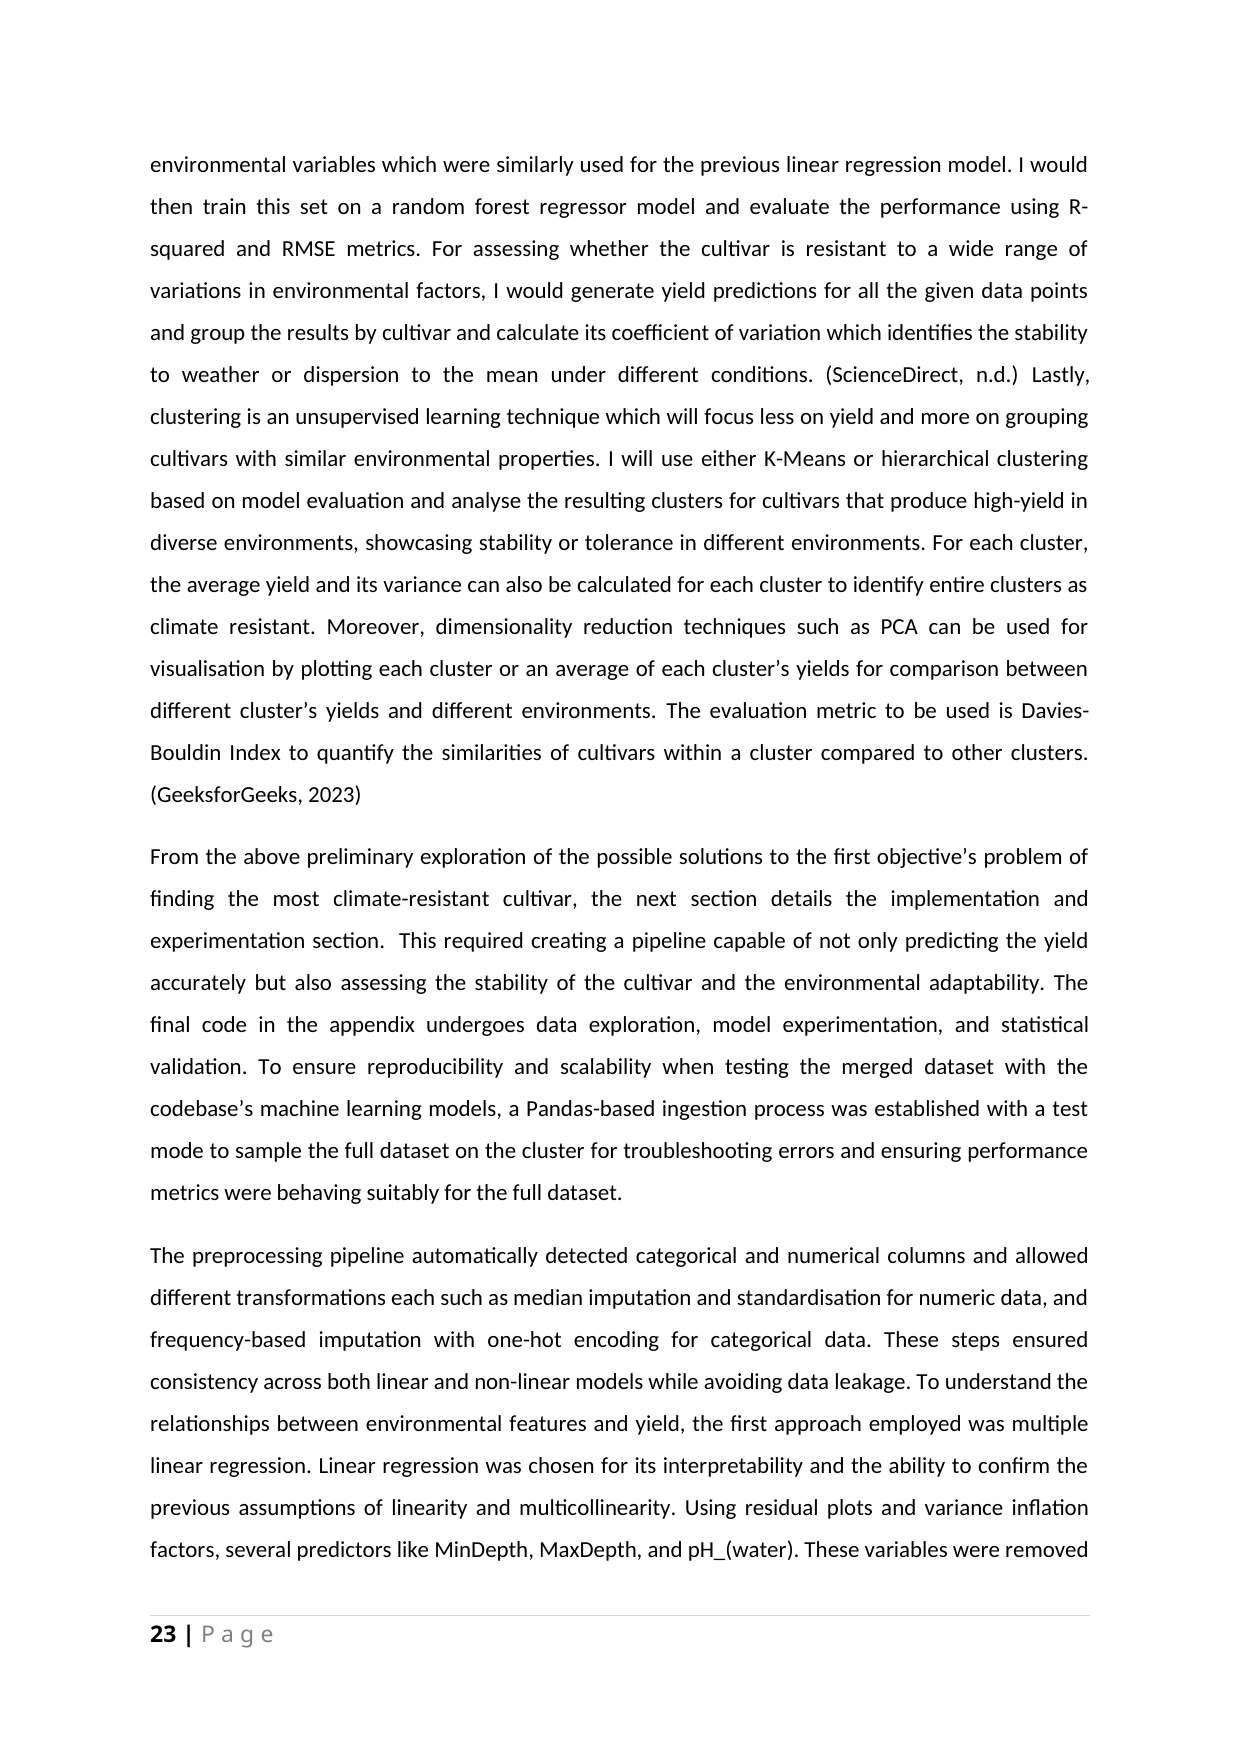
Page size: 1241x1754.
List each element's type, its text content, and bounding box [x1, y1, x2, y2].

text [150, 1241, 1090, 1563]
text From the above preliminary exploration of the possible solutions to the first objective’s problem of finding the most climate-resistant cultivar, the next section details the implementation and experimentation section. This required creating a pipeline capable of not only predicting the yield accurately but also assessing the stability of the cultivar and the environmental adaptability. The final code in the appendix undergoes data exploration, model experimentation, and statistical validation. To ensure reproducibility and scalability when testing the merged dataset with the codebase’s machine learning models, a Pandas-based ingestion process was established with a test mode to sample the full dataset on the cluster for troubleshooting errors and ensuring performance metrics were behaving suitably for the full dataset. [150, 842, 1090, 1206]
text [150, 150, 1090, 808]
